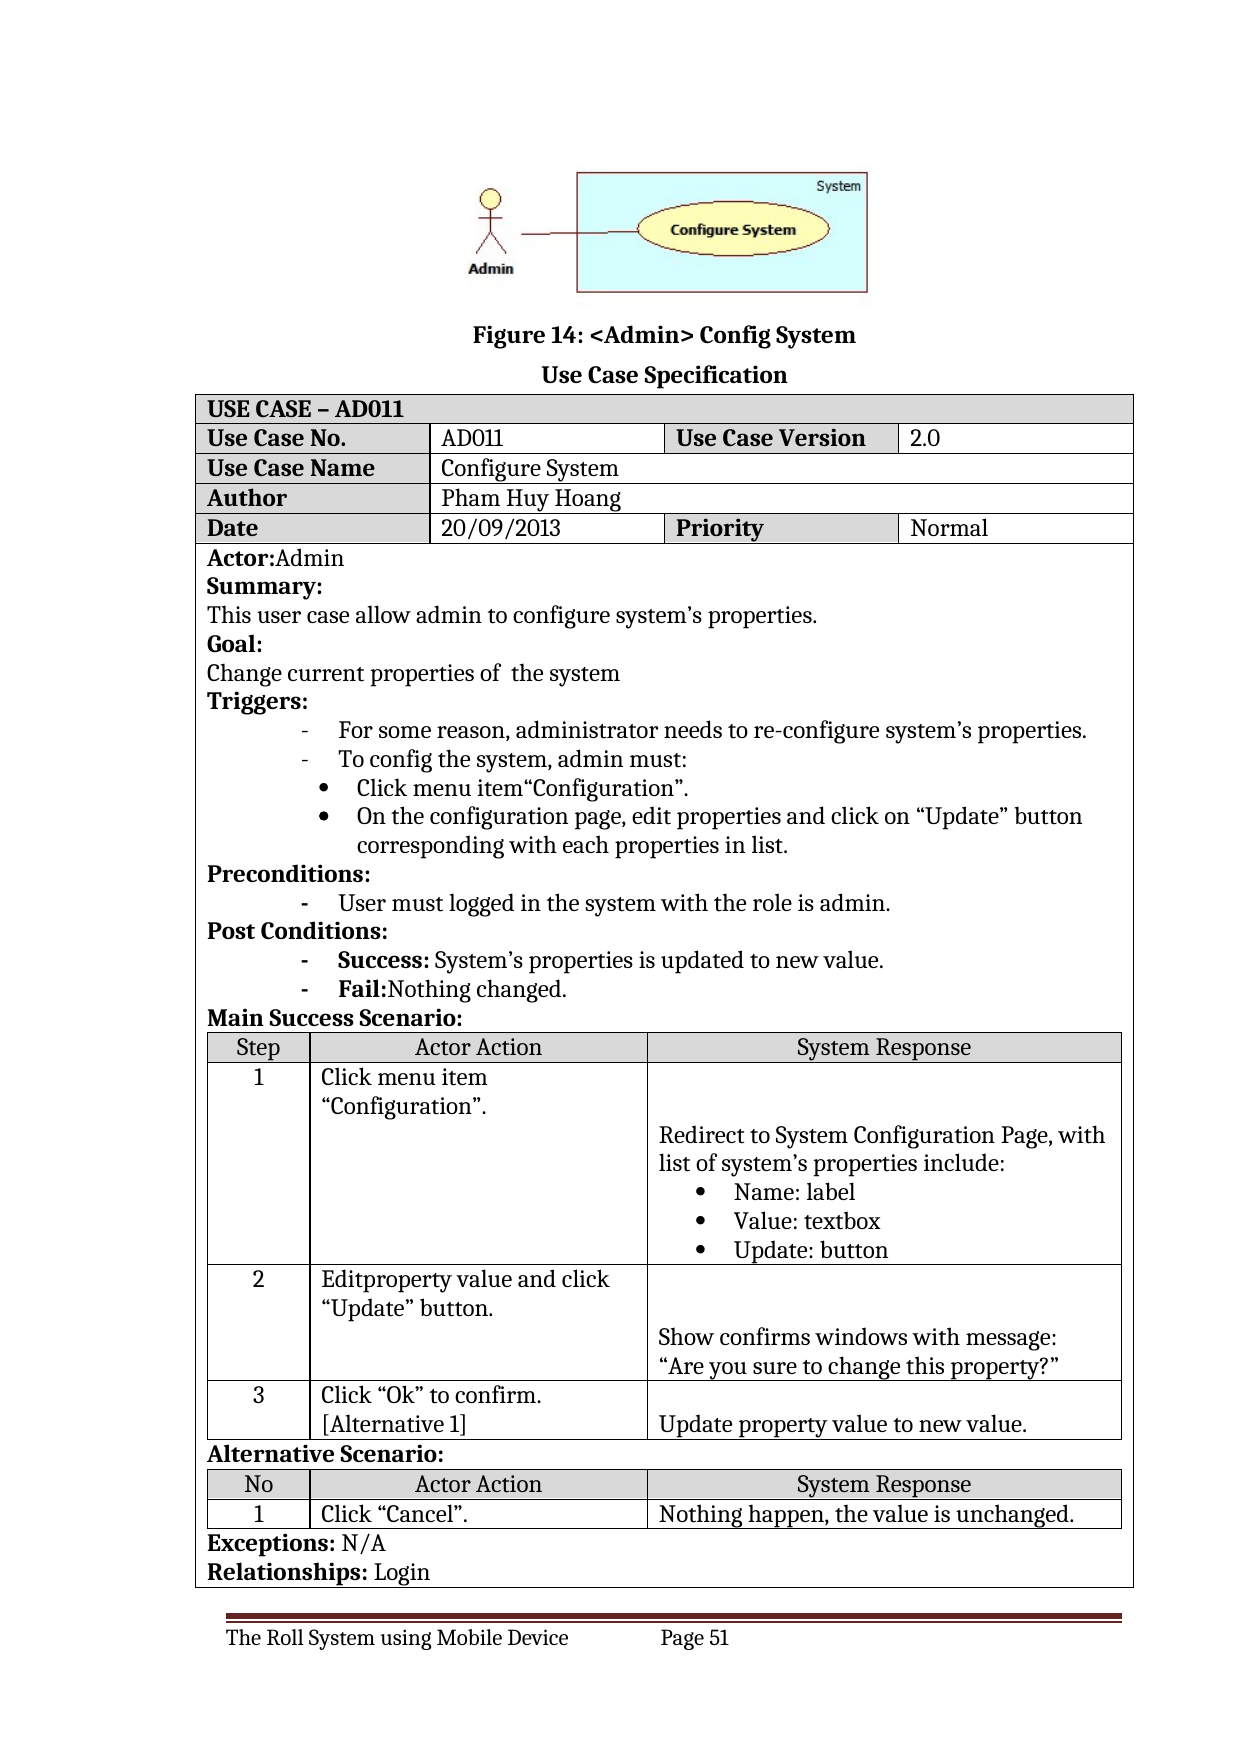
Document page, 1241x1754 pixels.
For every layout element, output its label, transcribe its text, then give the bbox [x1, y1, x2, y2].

table_cell Use Case No. [196, 424, 429, 453]
table_header USE CASE – AD011 [196, 395, 1133, 423]
table_cell Priority [665, 514, 898, 542]
table_cell Configure System [431, 454, 1133, 483]
table_cell AD011 [431, 424, 664, 453]
table_cell Pham Huy Hoang [431, 484, 1133, 513]
table_cell Use Case Version [665, 424, 898, 453]
picture [436, 147, 893, 318]
table_cell Author [196, 484, 429, 513]
text Figure 14: <Admin> Config System [207, 321, 1122, 350]
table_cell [196, 544, 1133, 1587]
table_cell 20/09/2013 [431, 514, 664, 542]
subtitle Use Case Specification [207, 361, 1122, 389]
table_cell Normal [899, 514, 1133, 542]
table_cell 2.0 [899, 424, 1133, 453]
table_cell Use Case Name [196, 454, 429, 483]
table_cell Date [196, 514, 429, 542]
